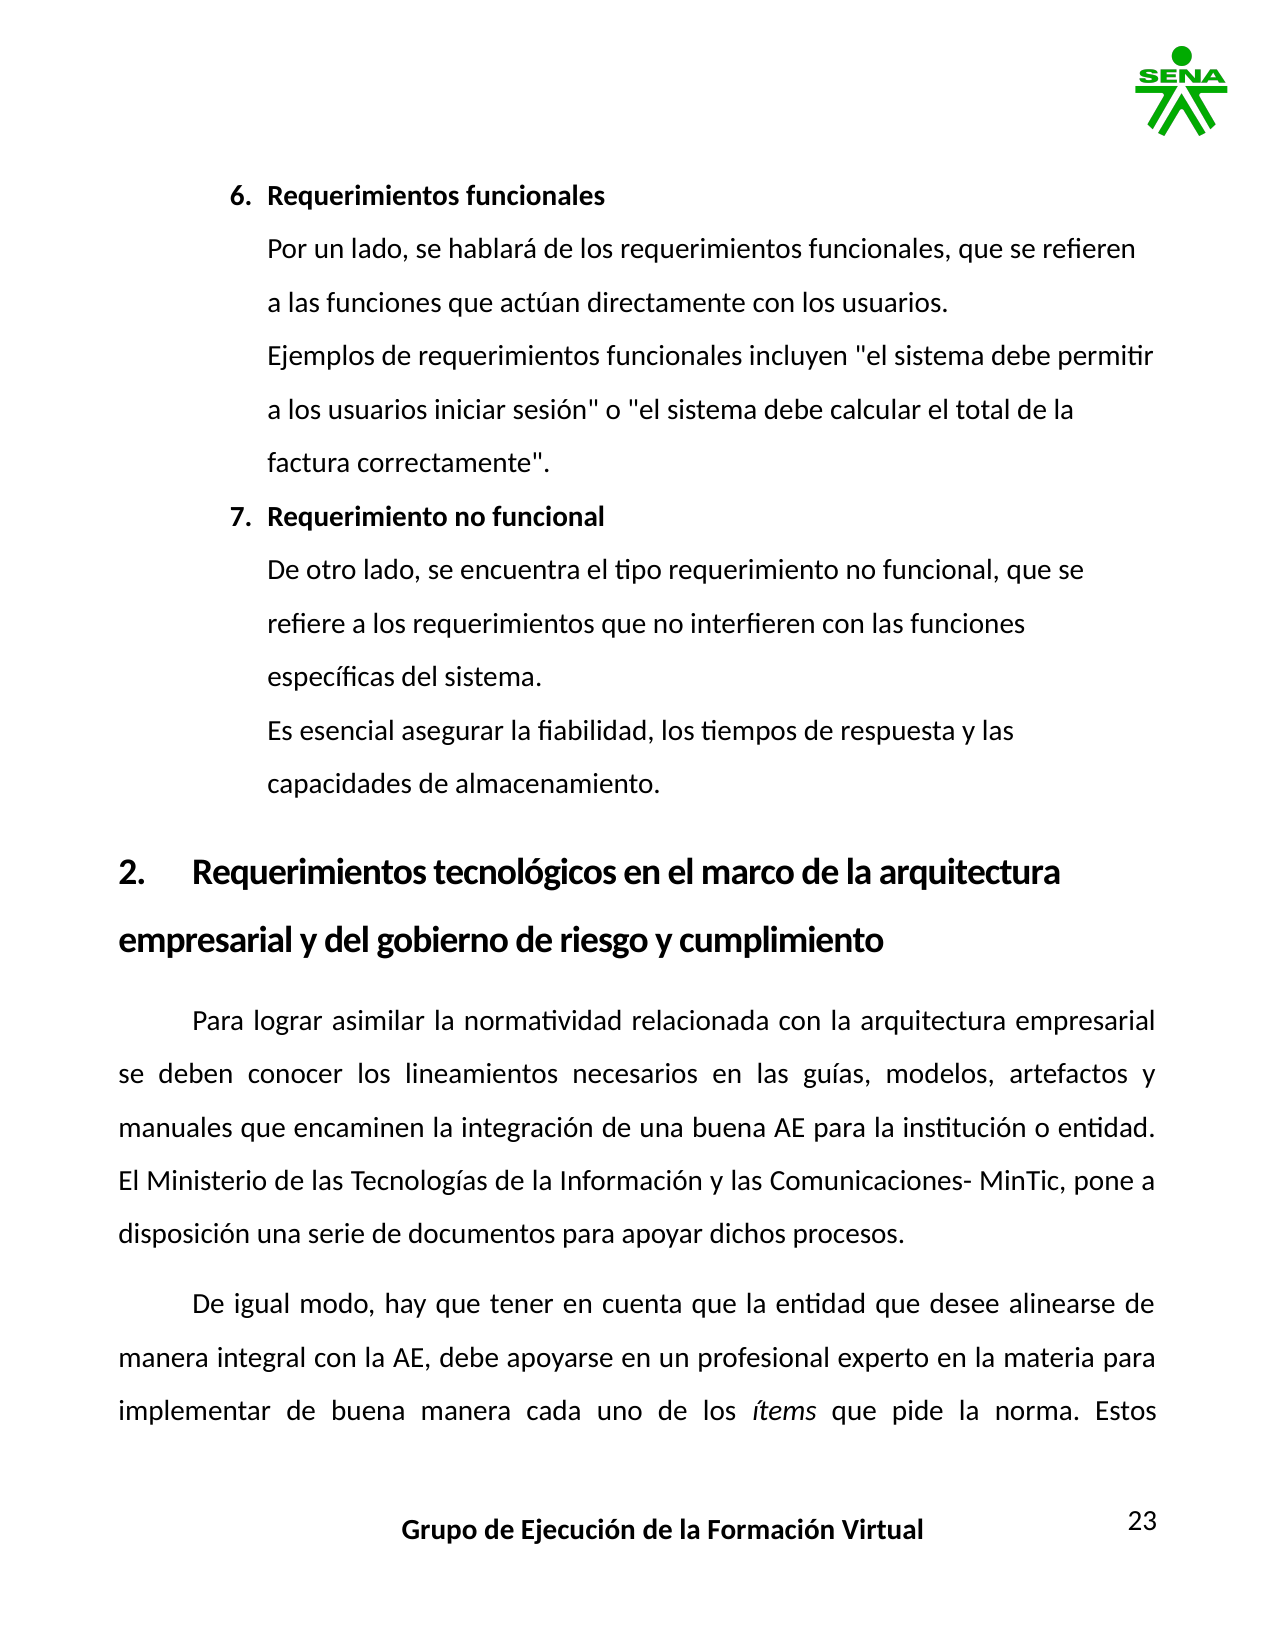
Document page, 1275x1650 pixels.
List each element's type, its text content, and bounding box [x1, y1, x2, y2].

list Requerimientos funcionales [229, 177, 1157, 213]
text Para lograr asimilar la normatividad relacionada con la arquitectura empresarial se deben conocer los lineamientos necesarios en las guías, modelos, artefactos y manuales que encaminen la integración de una buena AE para la institución o entidad. El Ministerio de las Tecnologías de la Información y las Comunicaciones- MinTic, pone a disposición una serie de documentos para apoyar dichos procesos. [118, 1002, 1157, 1251]
list De otro lado, se encuentra el tipo requerimiento no funcional, que se refiere a los requerimientos que no interfieren con las funciones específicas del sistema. [267, 551, 1157, 694]
list Es esencial asegurar la fiabilidad, los tiempos de respuesta y las capacidades de almacenamiento. [267, 712, 1157, 801]
subtitle Requerimientos tecnológicos en el marco de la arquitectura empresarial y del gobierno de riesgo y cumplimiento [118, 848, 1157, 962]
picture [1135, 46, 1228, 136]
list Requerimiento no funcional [229, 498, 1157, 533]
list Ejemplos de requerimientos funcionales incluyen "el sistema debe permitir a los usuarios iniciar sesión" o "el sistema debe calcular el total de la factura correctamente". [267, 337, 1157, 480]
list Por un lado, se hablará de los requerimientos funcionales, que se refieren a las funciones que actúan directamente con los usuarios. [267, 231, 1157, 320]
